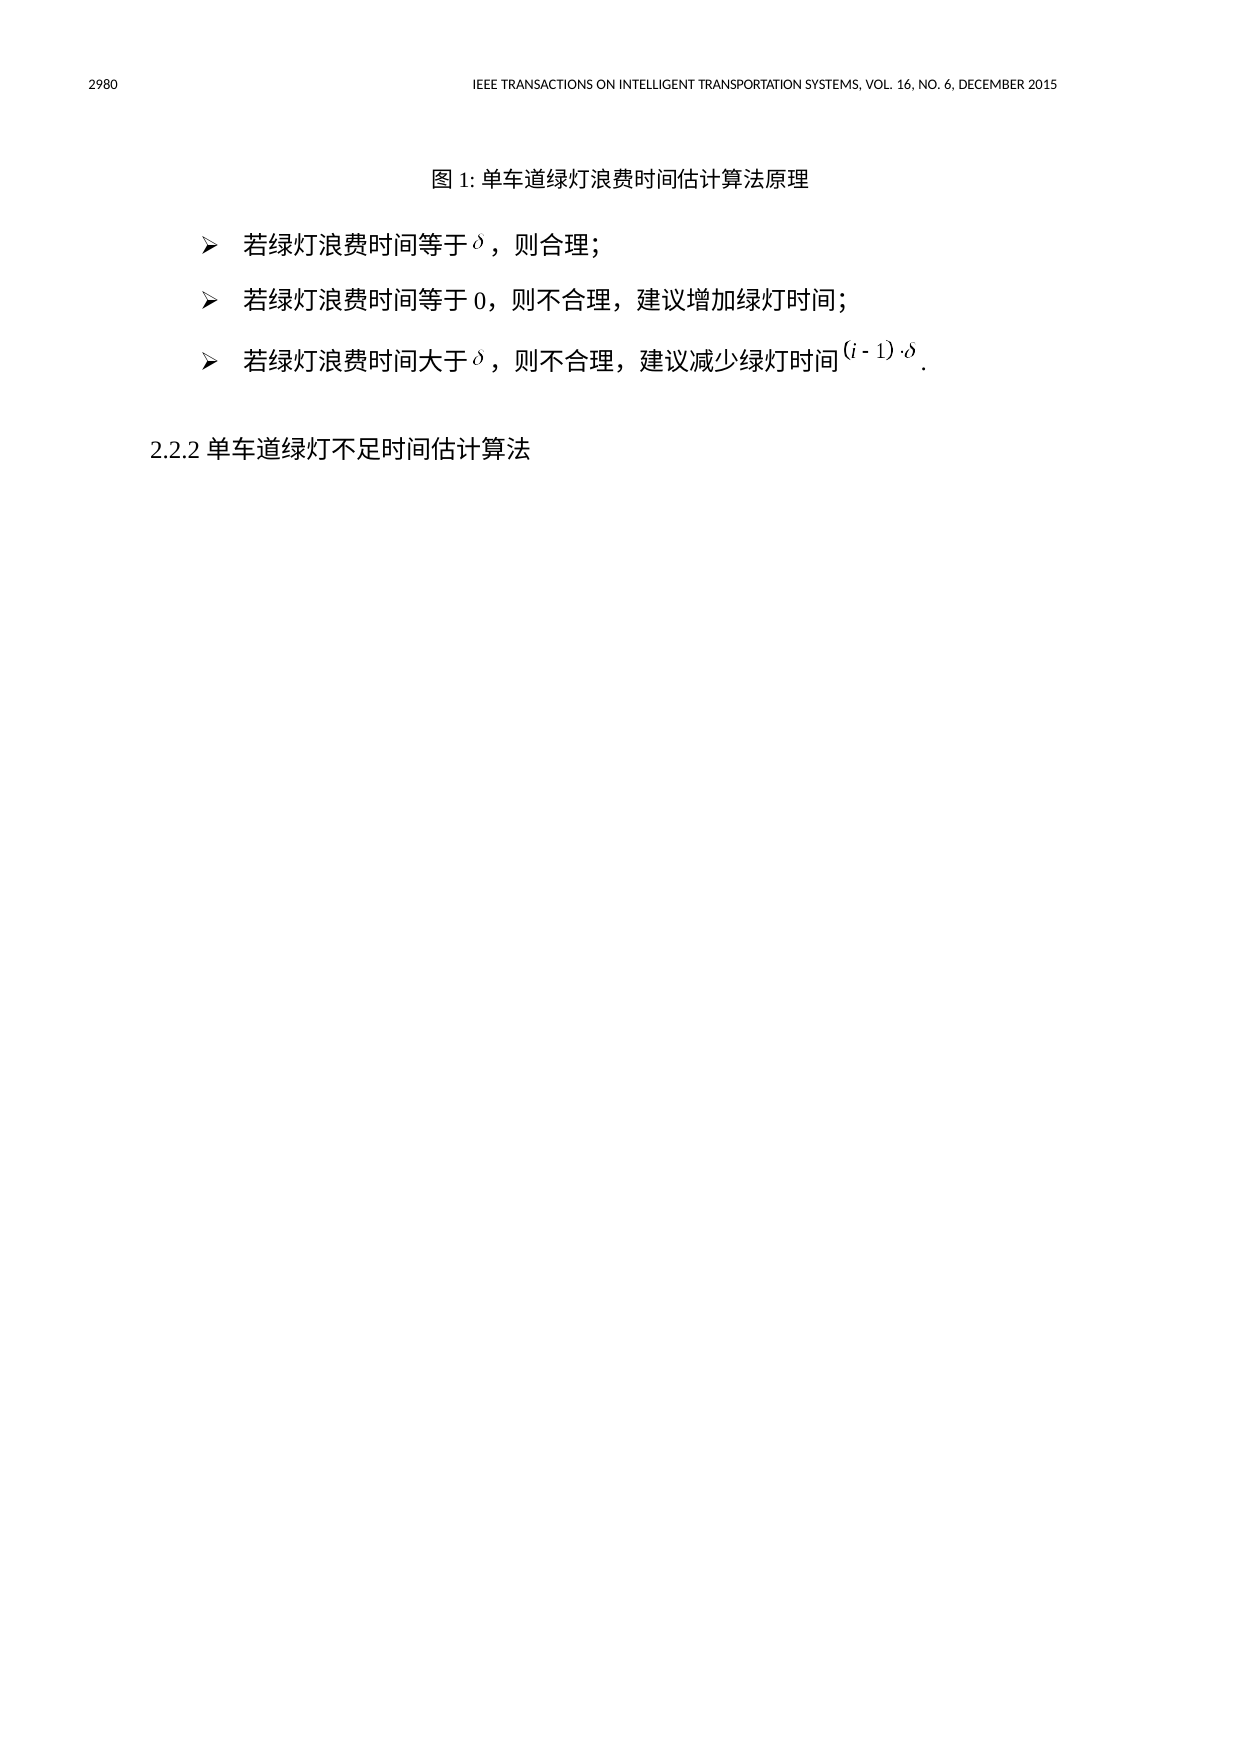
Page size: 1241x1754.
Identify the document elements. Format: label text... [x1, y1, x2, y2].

text 图 1: 单车道绿灯浪费时间估计算法原理 [150, 162, 1090, 194]
text 2.2.2 单车道绿灯不足时间估计算法 [150, 425, 1090, 467]
list 若绿灯浪费时间等于，则合理； [200, 226, 1090, 262]
list 若绿灯浪费时间大于，则不合理，建议减少绿灯时间. [200, 334, 1090, 378]
list 若绿灯浪费时间等于0，则不合理，建议增加绿灯时间； [200, 280, 1090, 316]
